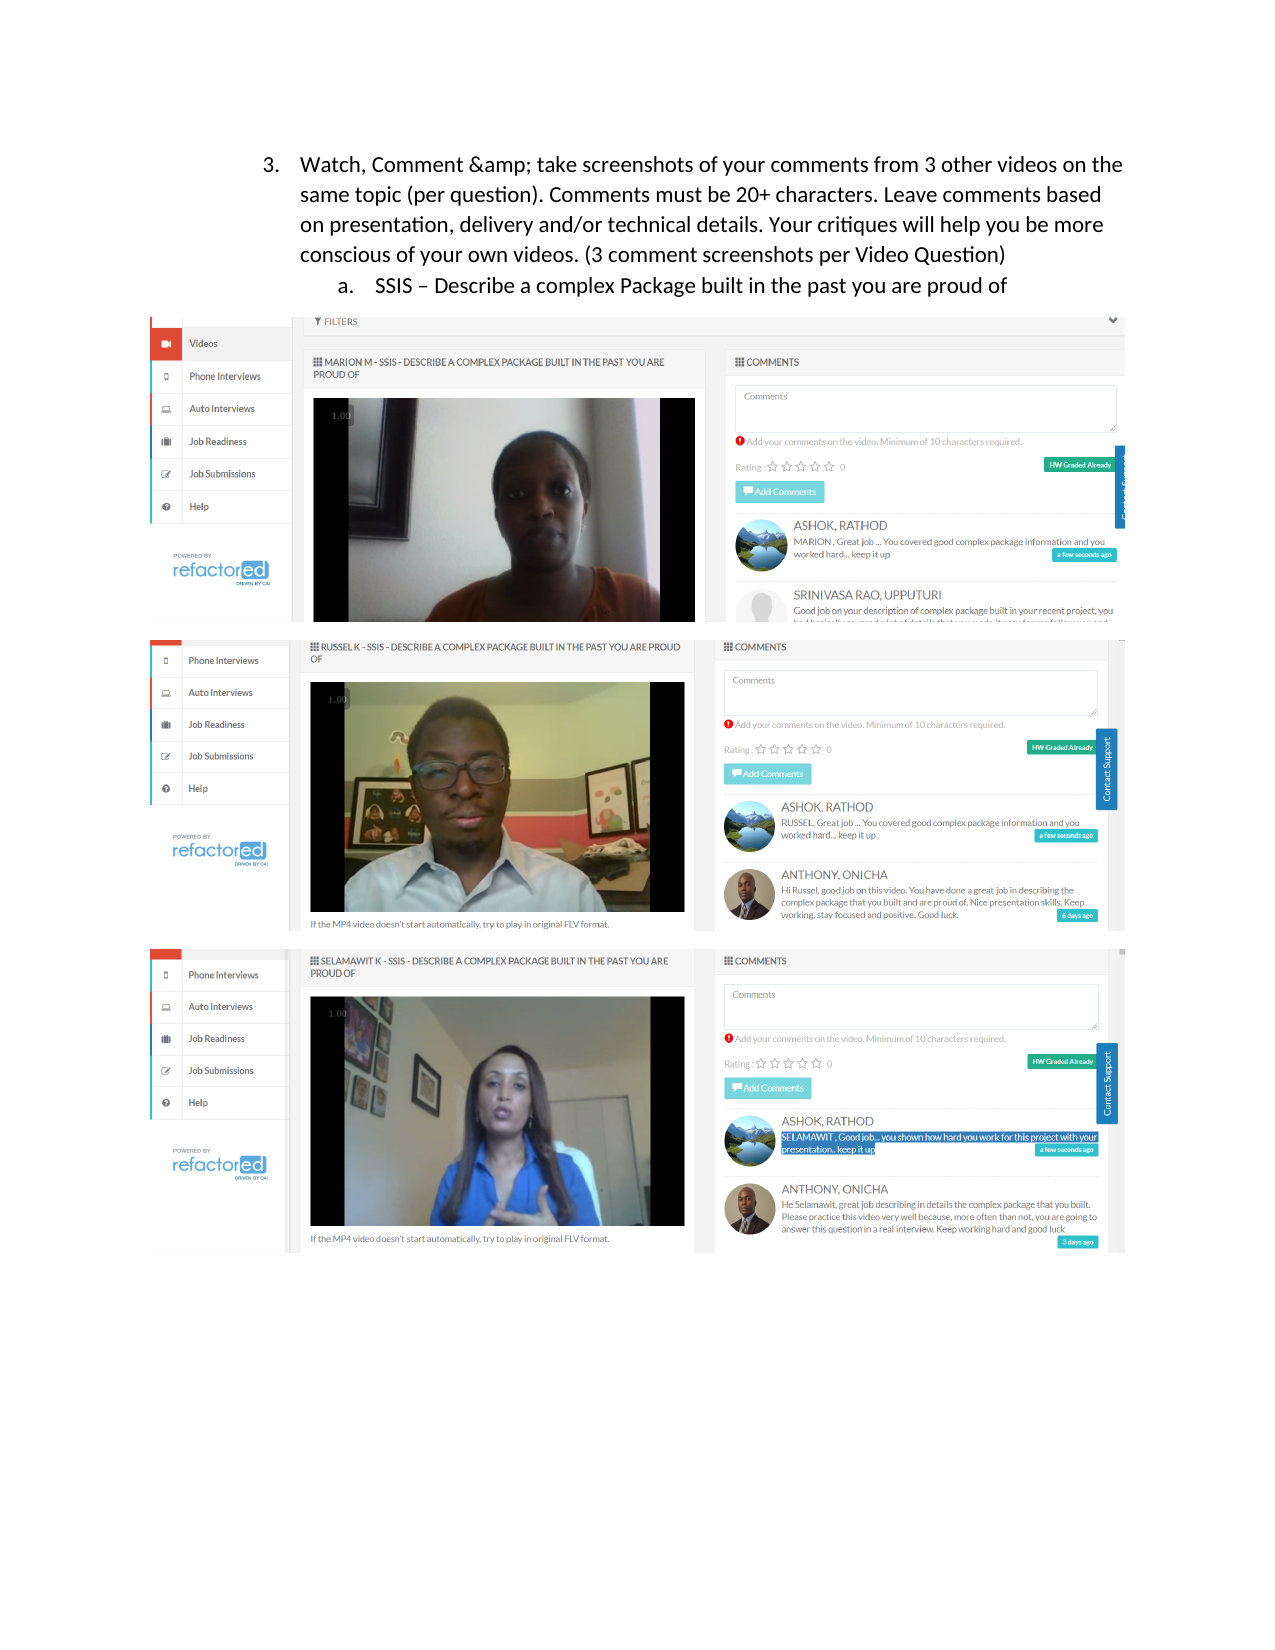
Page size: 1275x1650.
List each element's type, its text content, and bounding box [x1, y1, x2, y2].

picture [150, 640, 1125, 931]
list Watch, Comment &amp; take screenshots of your comments from 3 other videos on the same topic (per question). Comments must be 20+ characters. Leave comments based on presentation, delivery and/or technical details. Your critiques will help you be more conscious of your own videos. (3 comment screenshots per Video Question) [262, 150, 1125, 269]
picture [150, 949, 1125, 1253]
picture [150, 317, 1125, 622]
list SSIS – Describe a complex Package built in the past you are proud of [337, 271, 1125, 299]
